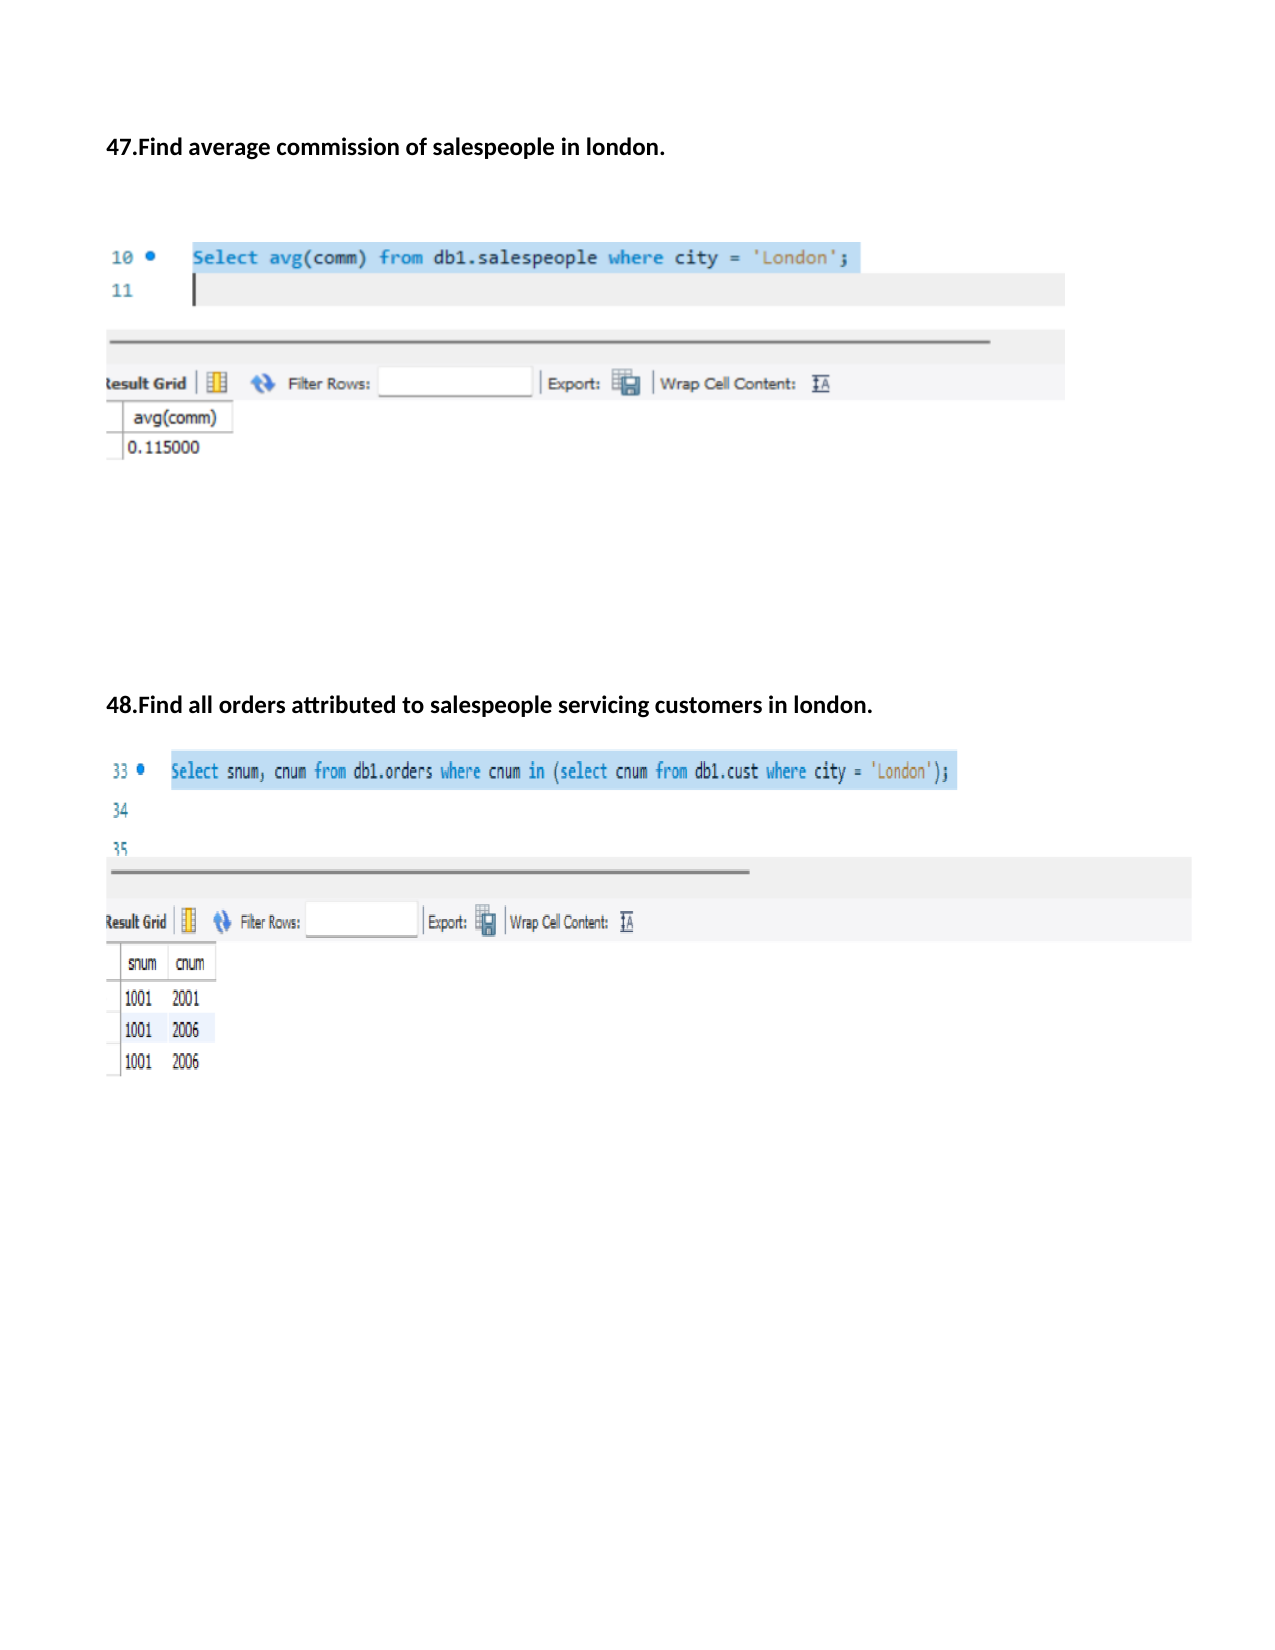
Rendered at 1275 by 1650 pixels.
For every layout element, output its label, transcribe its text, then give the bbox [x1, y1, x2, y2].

picture [106, 744, 1192, 1331]
picture [106, 242, 1065, 608]
text 47.Find average commission of salespeople in london. [106, 131, 1192, 162]
text 48.Find all orders attributed to salespeople servicing customers in london. [106, 689, 1192, 719]
